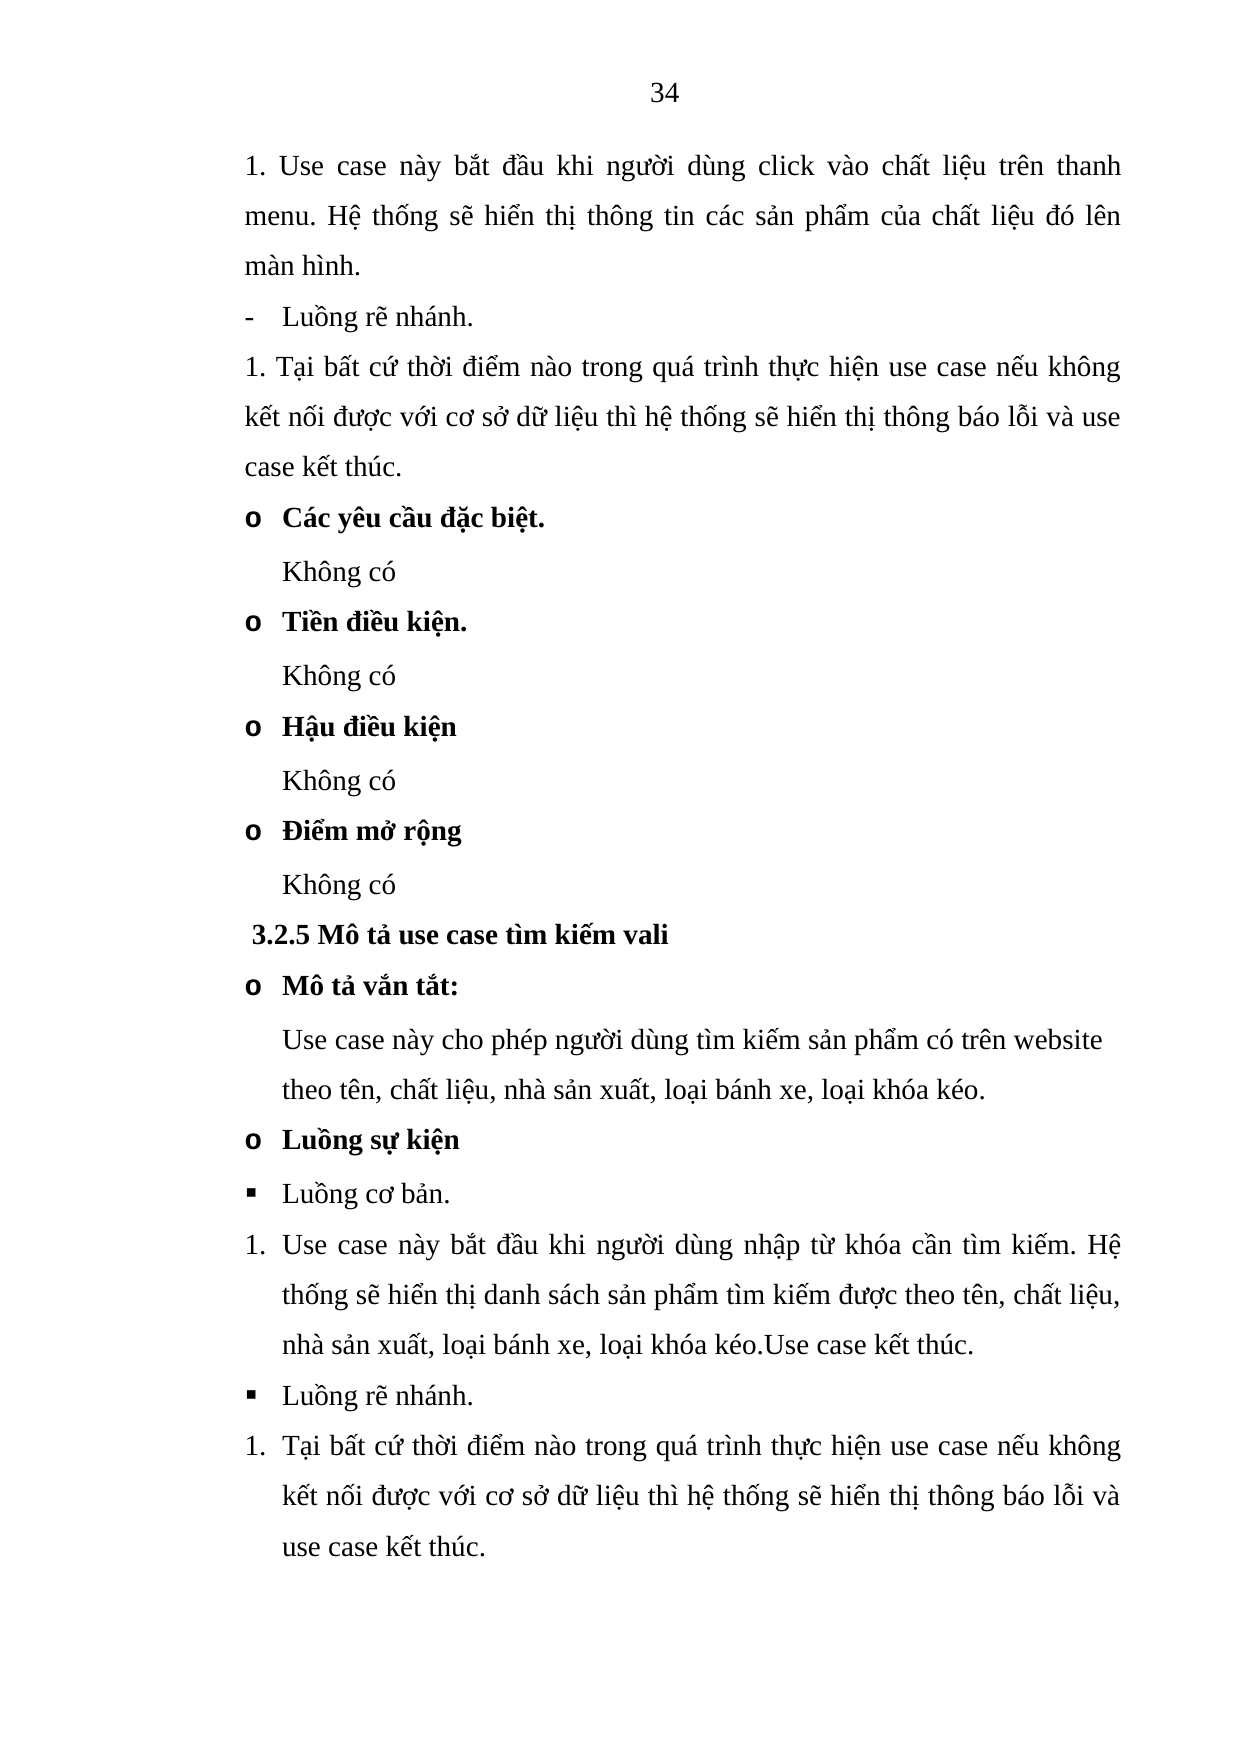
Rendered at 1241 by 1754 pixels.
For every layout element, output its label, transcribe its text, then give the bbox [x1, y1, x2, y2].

list Use case này cho phép người dùng tìm kiếm sản phẩm có trên website theo tên, chất liệu, nhà sản xuất, loại bánh xe, loại khóa kéo. [282, 1022, 1122, 1106]
subtitle 3.2.5 Mô tả use case tìm kiếm vali [252, 917, 1122, 951]
list Luồng sự kiện [244, 1122, 1122, 1158]
list Luồng rẽ nhánh. [244, 299, 1122, 332]
list Các yêu cầu đặc biệt. [244, 500, 1122, 536]
list Luồng rẽ nhánh. [244, 1378, 1122, 1411]
list Luồng cơ bản. [244, 1176, 1122, 1210]
list Không có [282, 658, 1122, 692]
list Không có [282, 867, 1122, 901]
list Use case này bắt đầu khi người dùng nhập từ khóa cần tìm kiếm. Hệ thống sẽ hiển thị danh sách sản phẩm tìm kiếm được theo tên, chất liệu, nhà sản xuất, loại bánh xe, loại khóa kéo.Use case kết thúc. [244, 1227, 1122, 1361]
text 1. Tại bất cứ thời điểm nào trong quá trình thực hiện use case nếu không kết nối được với cơ sở dữ liệu thì hệ thống sẽ hiển thị thông báo lỗi và use case kết thúc. [244, 349, 1122, 483]
list Không có [282, 763, 1122, 796]
text 1. Use case này bắt đầu khi người dùng click vào chất liệu trên thanh menu. Hệ thống sẽ hiển thị thông tin các sản phẩm của chất liệu đó lên màn hình. [244, 148, 1122, 282]
list Hậu điều kiện [244, 709, 1122, 745]
list Mô tả vắn tắt: [244, 968, 1122, 1004]
list Điểm mở rộng [244, 813, 1122, 849]
list Tại bất cứ thời điểm nào trong quá trình thực hiện use case nếu không kết nối được với cơ sở dữ liệu thì hệ thống sẽ hiển thị thông báo lỗi và use case kết thúc. [244, 1428, 1122, 1562]
list Tiền điều kiện. [244, 604, 1122, 640]
list Không có [282, 554, 1122, 587]
